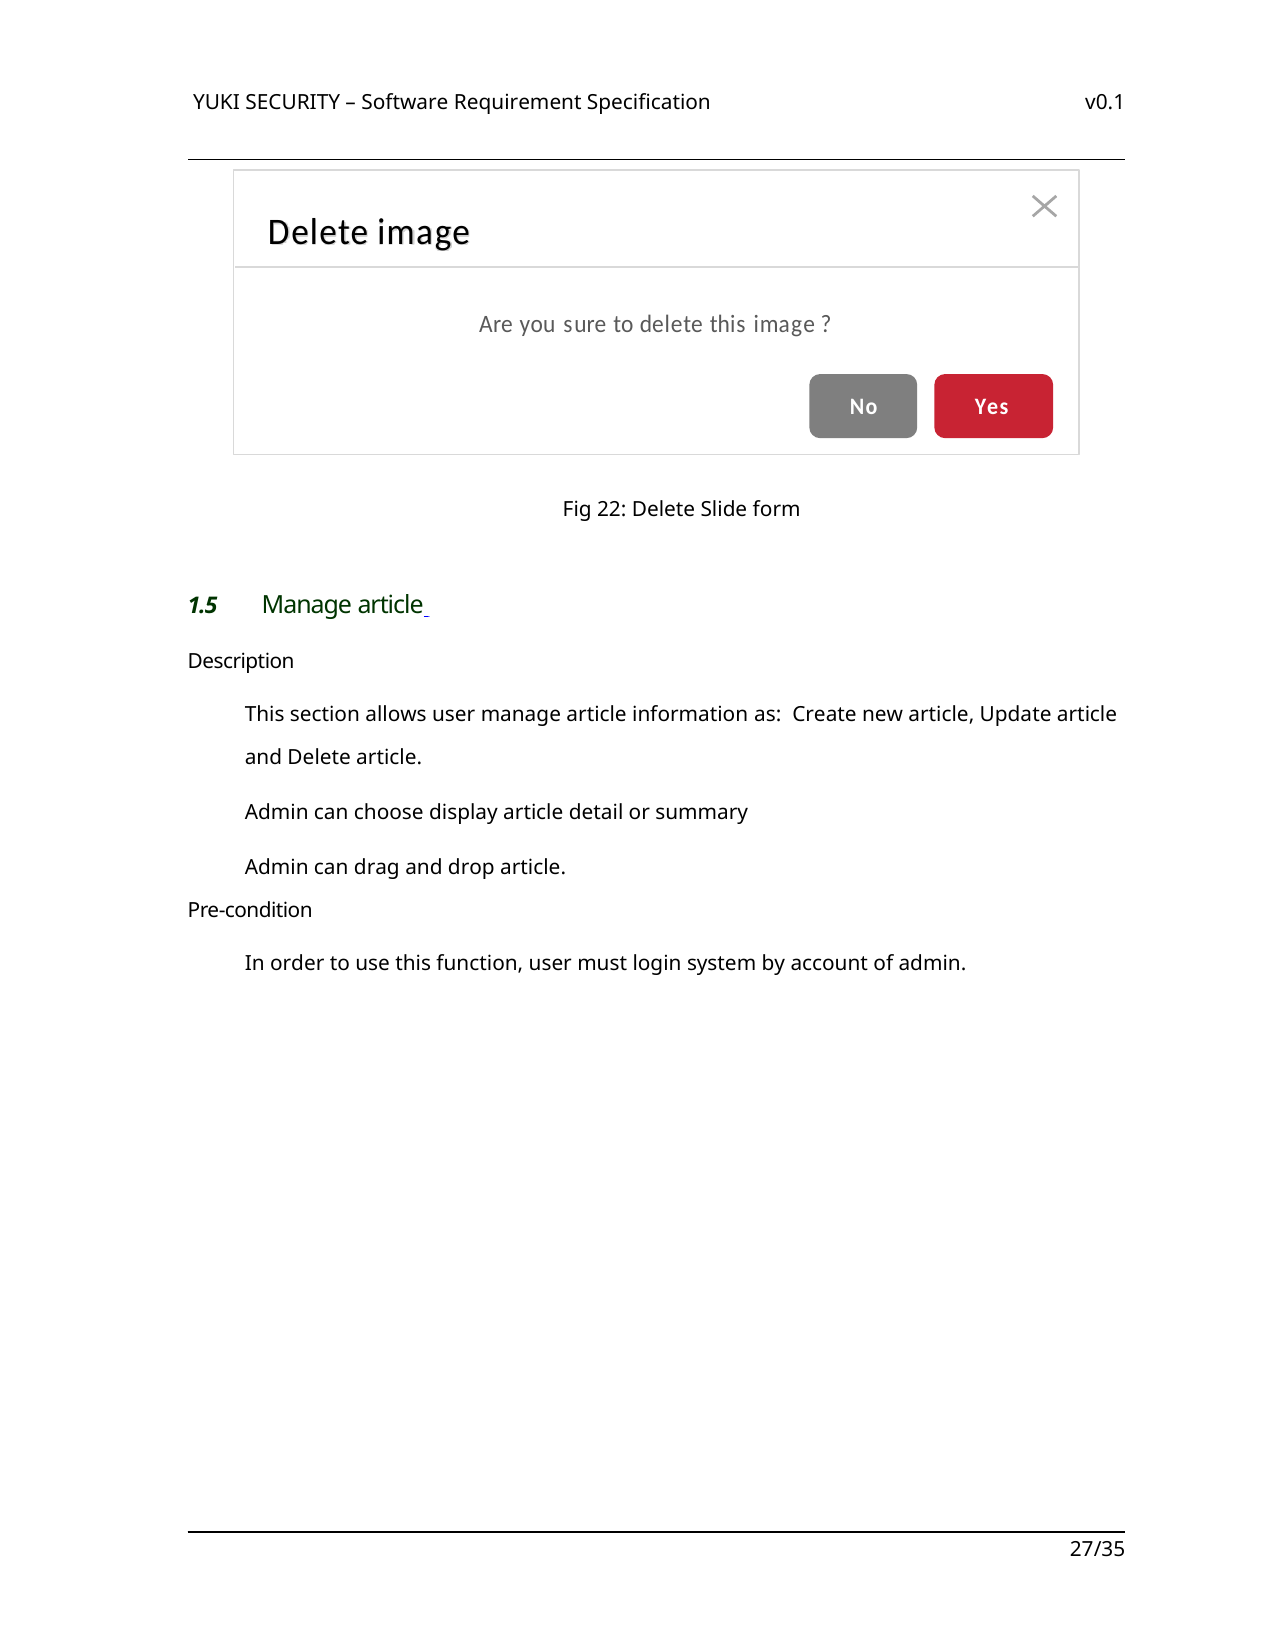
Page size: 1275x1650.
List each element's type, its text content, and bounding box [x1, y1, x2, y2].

text This section allows user manage article information as: Create new article, Update article and Delete article. [244, 699, 1125, 771]
subtitle Manage article [187, 587, 1125, 621]
text Admin can drag and drop article. [244, 852, 1125, 881]
text In order to use this function, user must login system by account of admin. [244, 948, 1125, 977]
subtitle Description [187, 646, 1125, 674]
text Fig 22: Delete Slide form [544, 494, 1125, 523]
text Admin can choose display article detail or summary [244, 797, 1125, 826]
subtitle Pre-condition [187, 895, 1125, 923]
